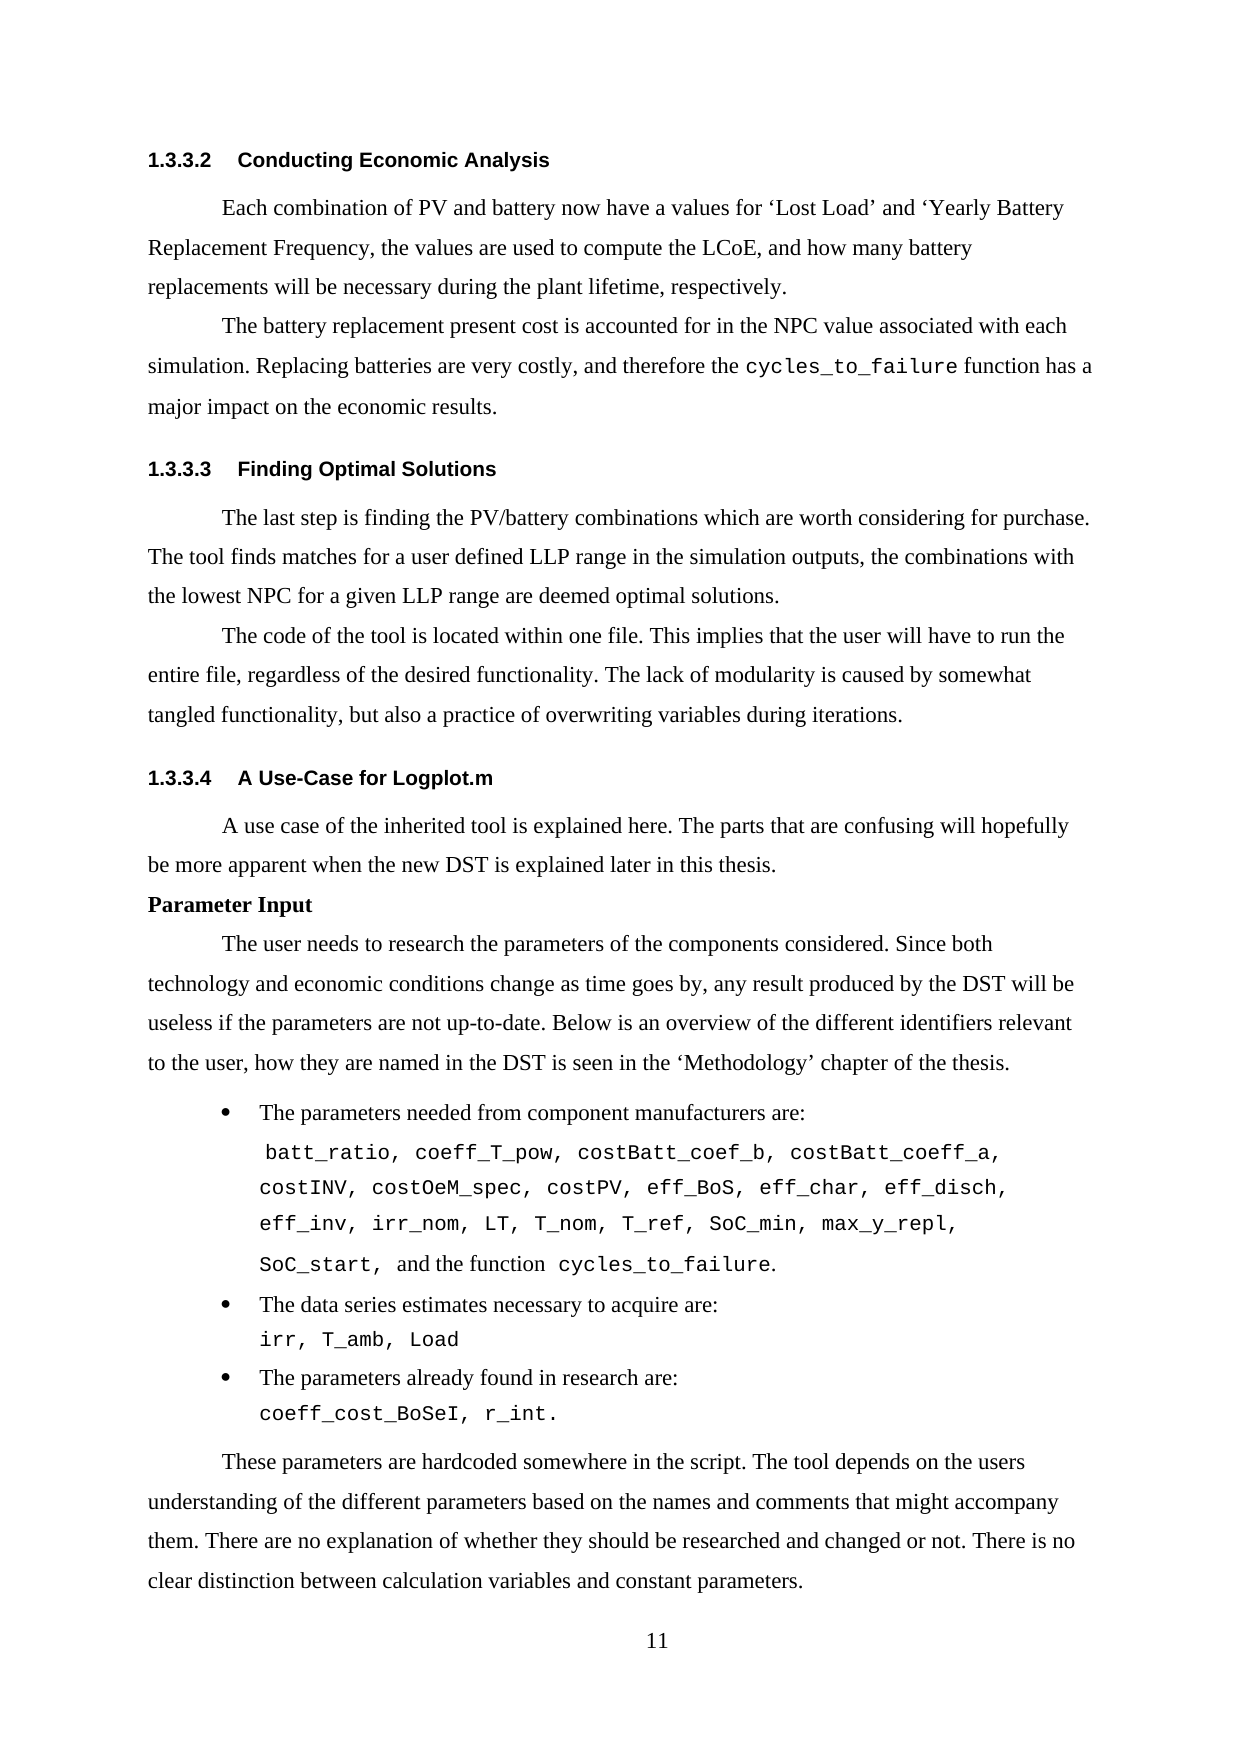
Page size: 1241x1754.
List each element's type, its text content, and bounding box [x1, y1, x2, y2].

list The parameters already found in research are: coeff_cost_BoSeI, r_int. [222, 1364, 1092, 1426]
text The code of the tool is located within one file. This implies that the user will have to run the entire file, regardless of the desired functionality. The lack of modularity is caused by somewhat tangled functionality, but also a practice of overwriting variables during iterations. [148, 622, 1092, 727]
list The parameters needed from component manufacturers are: batt_ratio, coeff_T_pow, costBatt_coef_b, costBatt_coeff_a, costINV, costOeM_spec, costPV, eff_BoS, eff_char, eff_disch, eff_inv, irr_nom, LT, T_nom, T_ref, SoC_min, max_y_repl, SoC_start, and the function cycles_to_failure. [222, 1098, 1092, 1277]
text The last step is finding the PV/battery combinations which are worth considering for purchase. The tool finds matches for a user defined LLP range in the simulation outputs, the combinations with the lowest NPC for a given LLP range are deemed optimal solutions. [148, 503, 1092, 609]
text Each combination of PV and battery now have a values for ‘Lost Load’ and ‘Yearly Battery Replacement Frequency, the values are used to compute the LCoE, and how many battery replacements will be necessary during the plant lifetime, respectively. [148, 194, 1092, 299]
subtitle Finding Optimal Solutions [148, 457, 1092, 481]
text The battery replacement present cost is accounted for in the NPC value associated with each simulation. Replacing batteries are very costly, and therefore the cycles_to_failure function has a major impact on the economic results. [148, 312, 1092, 419]
text A use case of the inherited tool is explained here. The parts that are confusing will hopefully be more apparent when the new DST is explained later in this thesis. [148, 812, 1092, 878]
subtitle Conducting Economic Analysis [148, 148, 1092, 172]
text Parameter Input [148, 891, 1092, 917]
text The user needs to research the parameters of the components considered. Since both technology and economic conditions change as time goes by, any result produced by the DST will be useless if the parameters are not up-to-date. Below is an overview of the different identifiers relevant to the user, how they are named in the DST is seen in the ‘Methodology’ chapter of the thesis. [148, 930, 1092, 1075]
text These parameters are hardcoded somewhere in the script. The tool depends on the users understanding of the different parameters based on the names and comments that might accompany them. There are no explanation of whether they should be researched and changed or not. There is no clear distinction between calculation variables and constant parameters. [148, 1448, 1092, 1593]
list The data series estimates necessary to acquire are: irr, T_amb, Load [222, 1291, 1092, 1353]
subtitle A Use-Case for Logplot.m [148, 765, 1092, 789]
